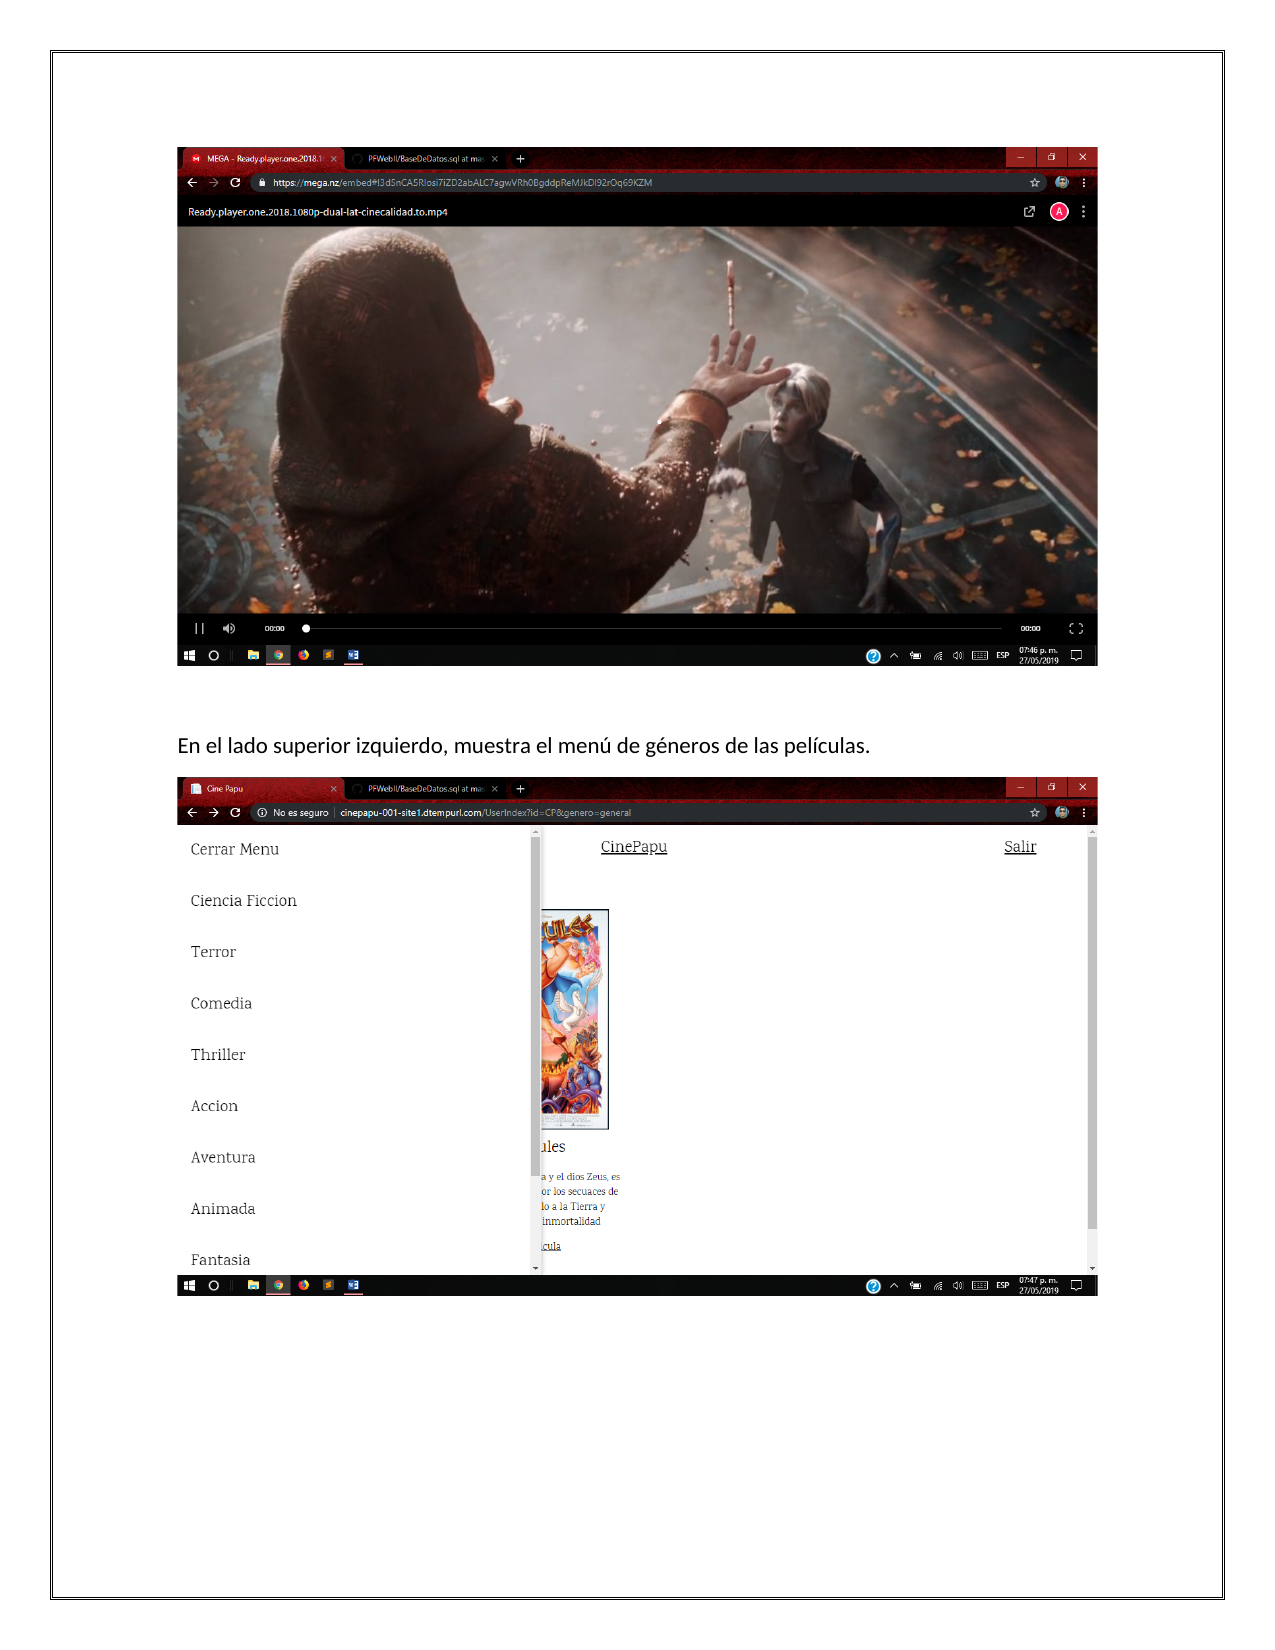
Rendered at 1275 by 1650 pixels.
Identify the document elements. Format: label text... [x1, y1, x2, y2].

picture [177, 777, 1098, 1296]
picture [177, 147, 1098, 666]
text En el lado superior izquierdo, muestra el menú de géneros de las películas. [177, 731, 1098, 759]
